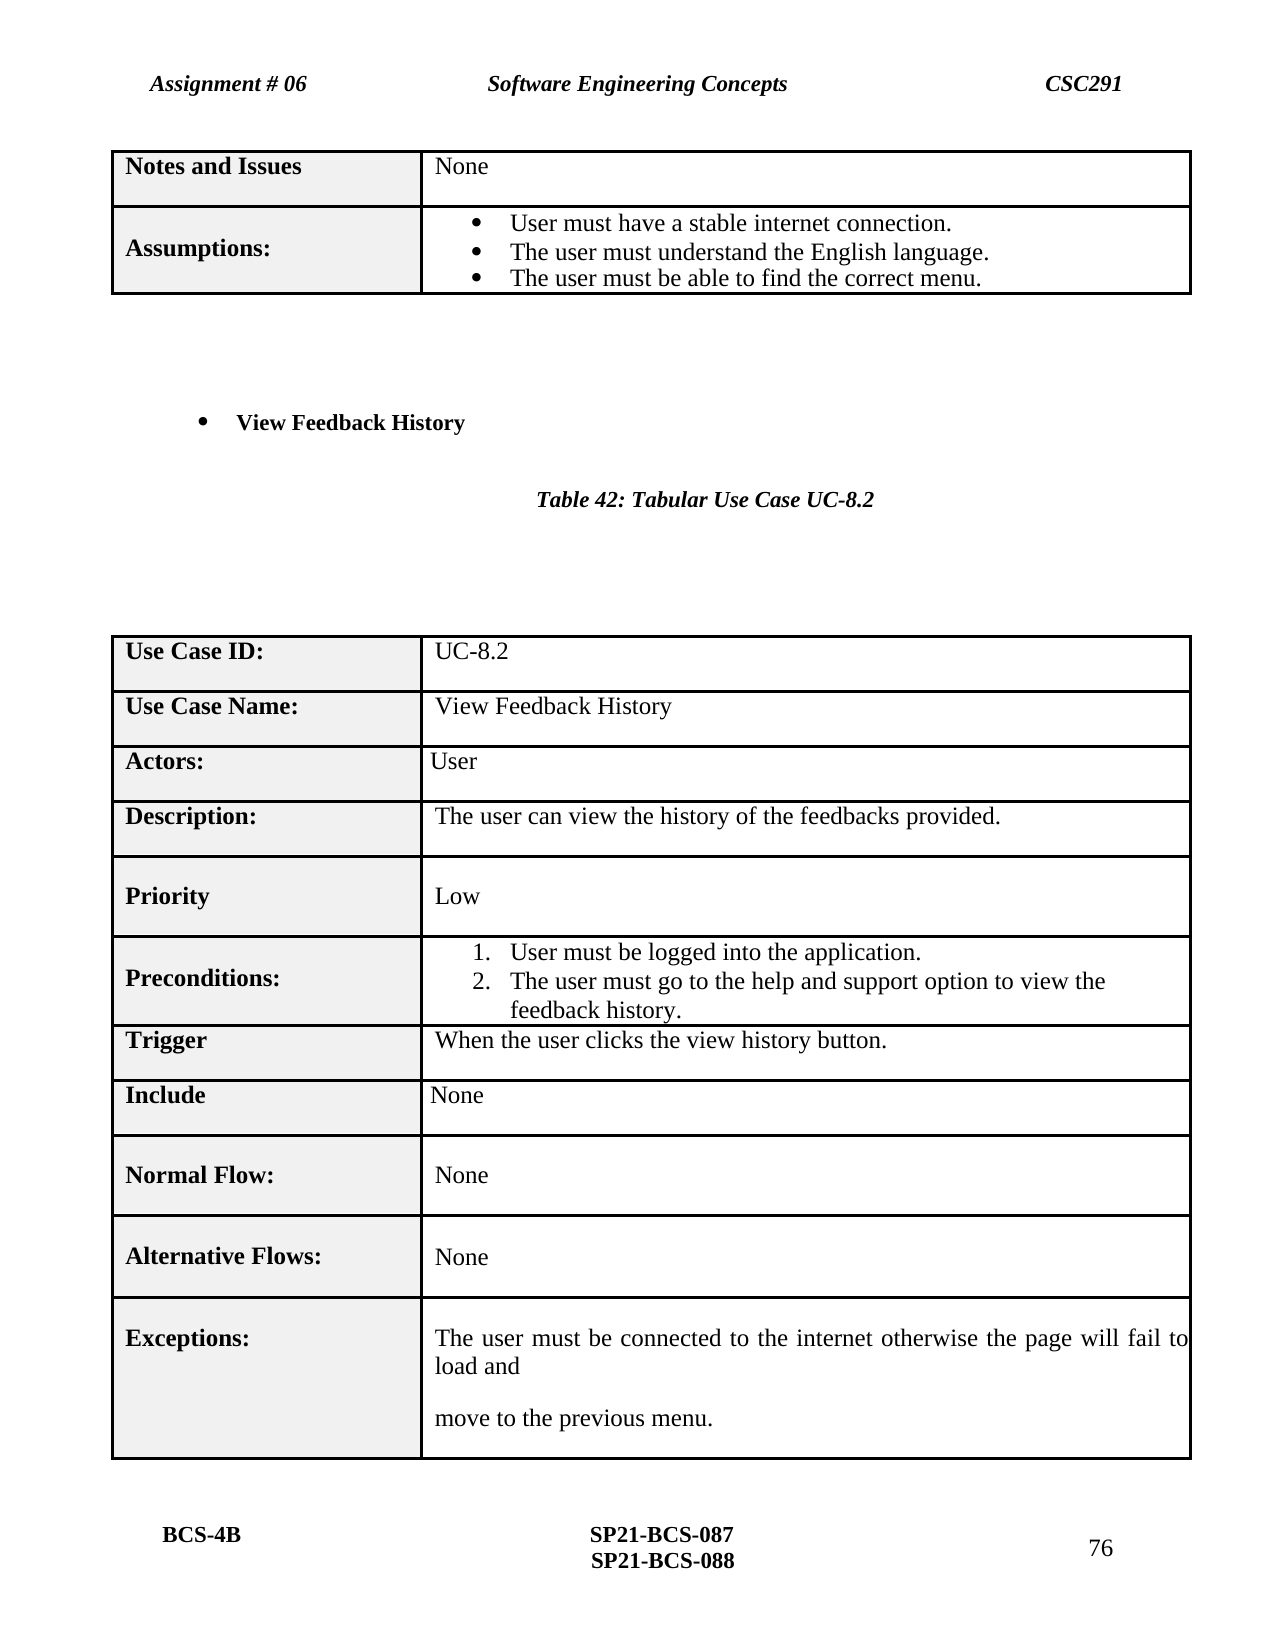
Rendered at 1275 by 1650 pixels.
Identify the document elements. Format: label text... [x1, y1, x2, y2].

table_cell Use Case Name: [114, 693, 420, 745]
table_cell None [423, 1082, 1189, 1133]
table_cell Exceptions: [114, 1299, 420, 1457]
table_cell User [423, 748, 1189, 800]
table_cell Description: [114, 803, 420, 854]
table_cell Trigger [114, 1027, 420, 1079]
table_header Use Case ID: [114, 638, 420, 690]
table_cell User must have a stable internet connection. The user must understand the English language. The user must be able to find the correct menu. [423, 208, 1189, 292]
table_cell The user must be connected to the internet otherwise the page will fail to load and move to the previous menu. [423, 1299, 1189, 1457]
table_cell Include [114, 1082, 420, 1133]
table_cell Preconditions: [114, 938, 420, 1024]
table_cell Priority [114, 858, 420, 934]
table_cell View Feedback History [423, 693, 1189, 745]
table_cell None [423, 1217, 1189, 1296]
text Table 42: Tabular Use Case UC-8.2 [287, 486, 1125, 512]
table_cell Alternative Flows: [114, 1217, 420, 1296]
table_cell None [423, 1137, 1189, 1213]
table_cell User must be logged into the application. The user must go to the help and support option to view the feedback history. [423, 938, 1189, 1024]
table_cell The user can view the history of the feedbacks provided. [423, 803, 1189, 854]
table_cell Low [423, 858, 1189, 934]
table_cell Actors: [114, 748, 420, 800]
table_cell Normal Flow: [114, 1137, 420, 1213]
table_cell Notes and Issues [114, 153, 420, 205]
table_header UC-8.2 [423, 638, 1189, 690]
table_cell None [423, 153, 1189, 205]
list View Feedback History [199, 409, 1125, 435]
table_cell Assumptions: [114, 208, 420, 292]
table_cell When the user clicks the view history button. [423, 1027, 1189, 1079]
